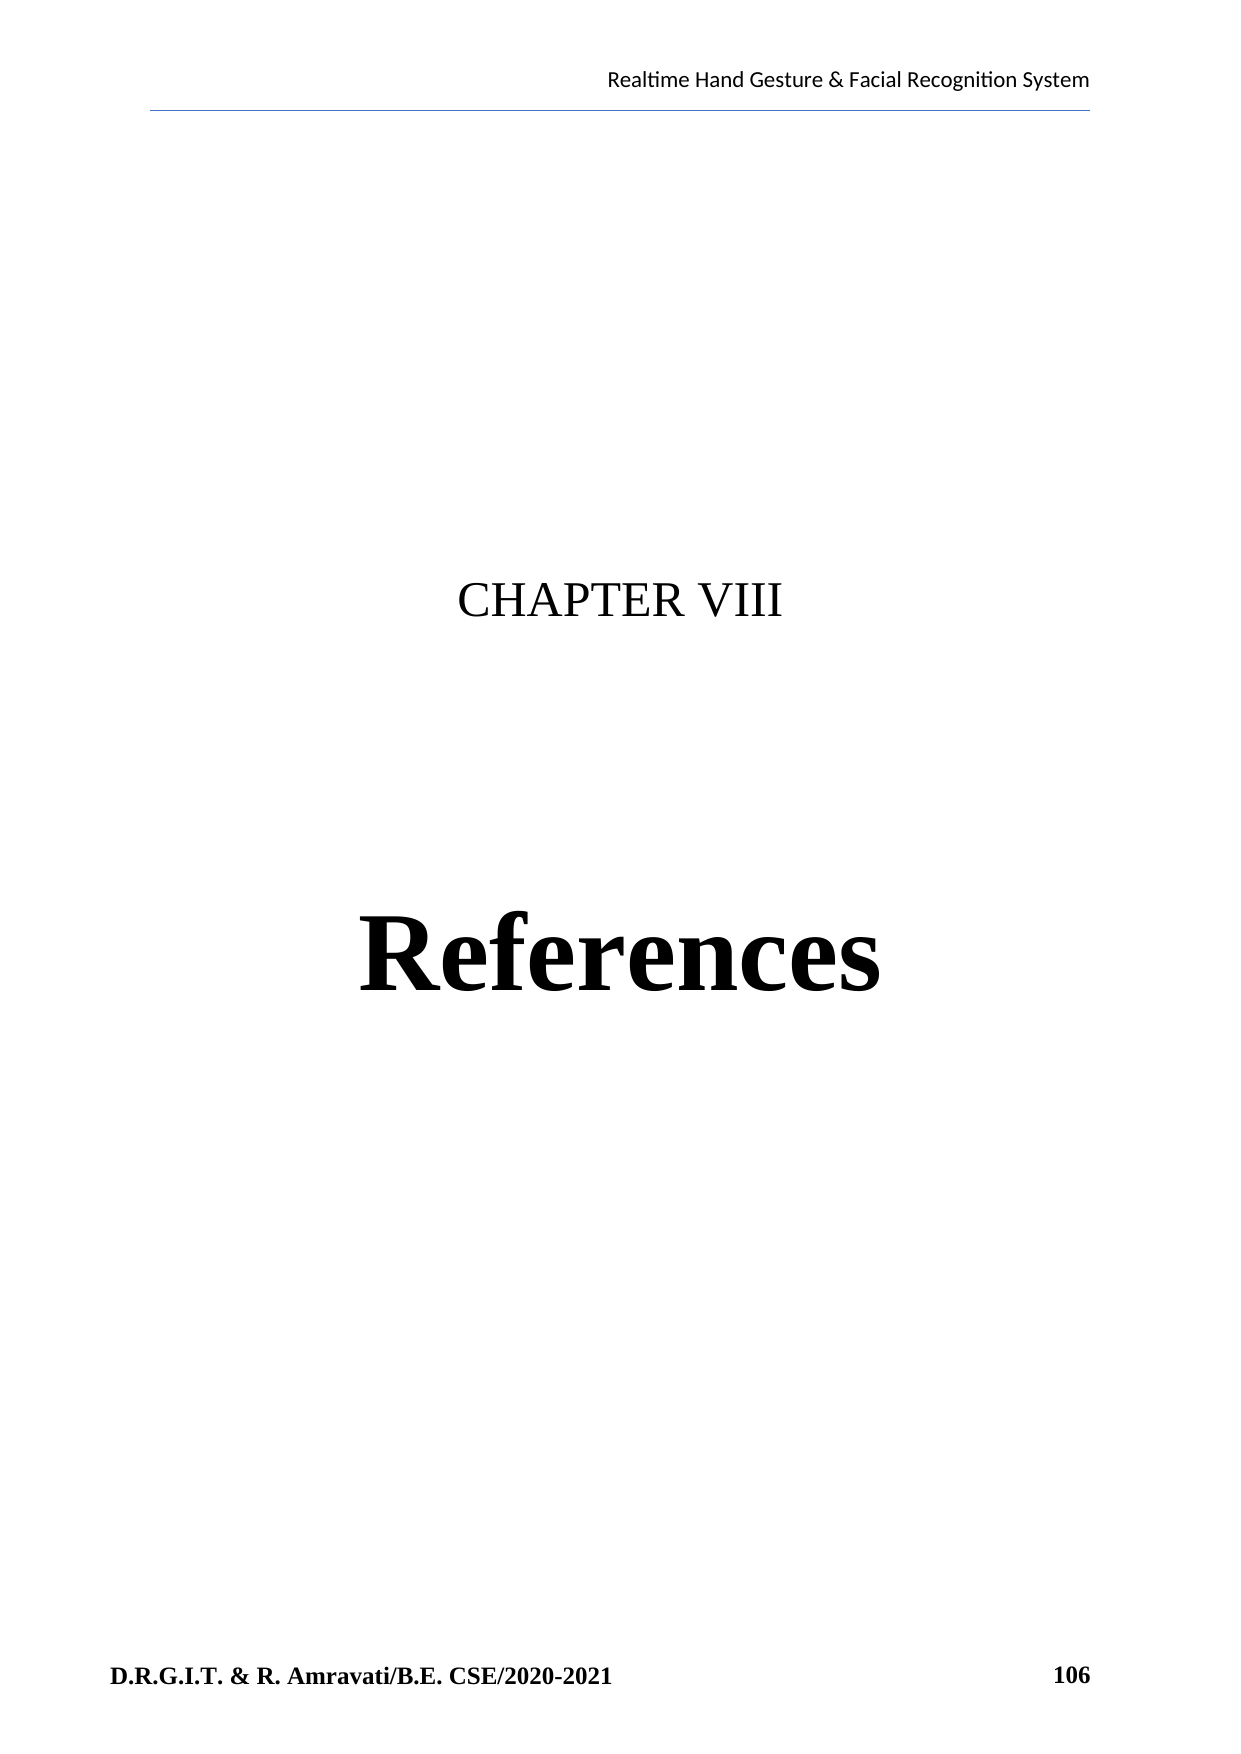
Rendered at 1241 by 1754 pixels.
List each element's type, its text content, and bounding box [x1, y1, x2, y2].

text References [150, 885, 1090, 1014]
text CHAPTER VIII [150, 570, 1090, 628]
